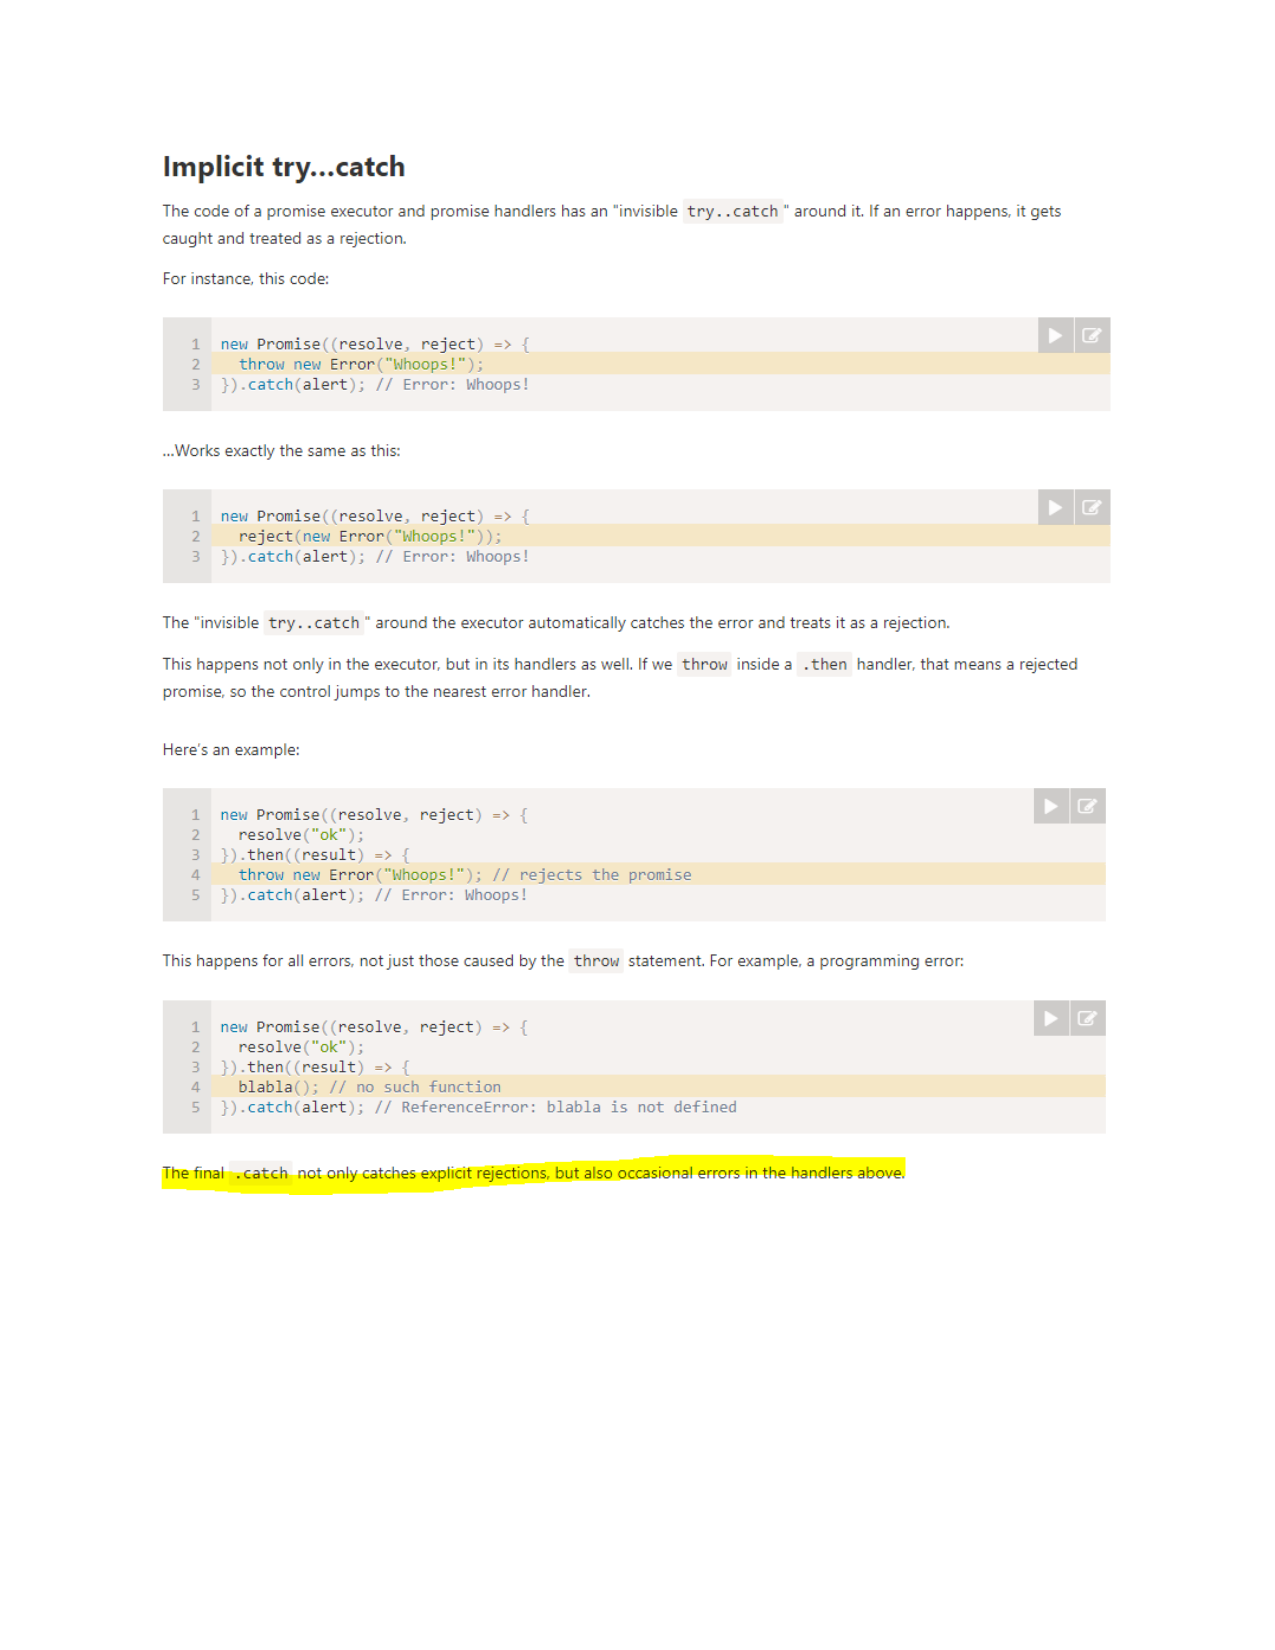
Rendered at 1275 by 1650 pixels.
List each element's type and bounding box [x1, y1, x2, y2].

picture [150, 734, 1125, 1195]
picture [150, 150, 1125, 716]
